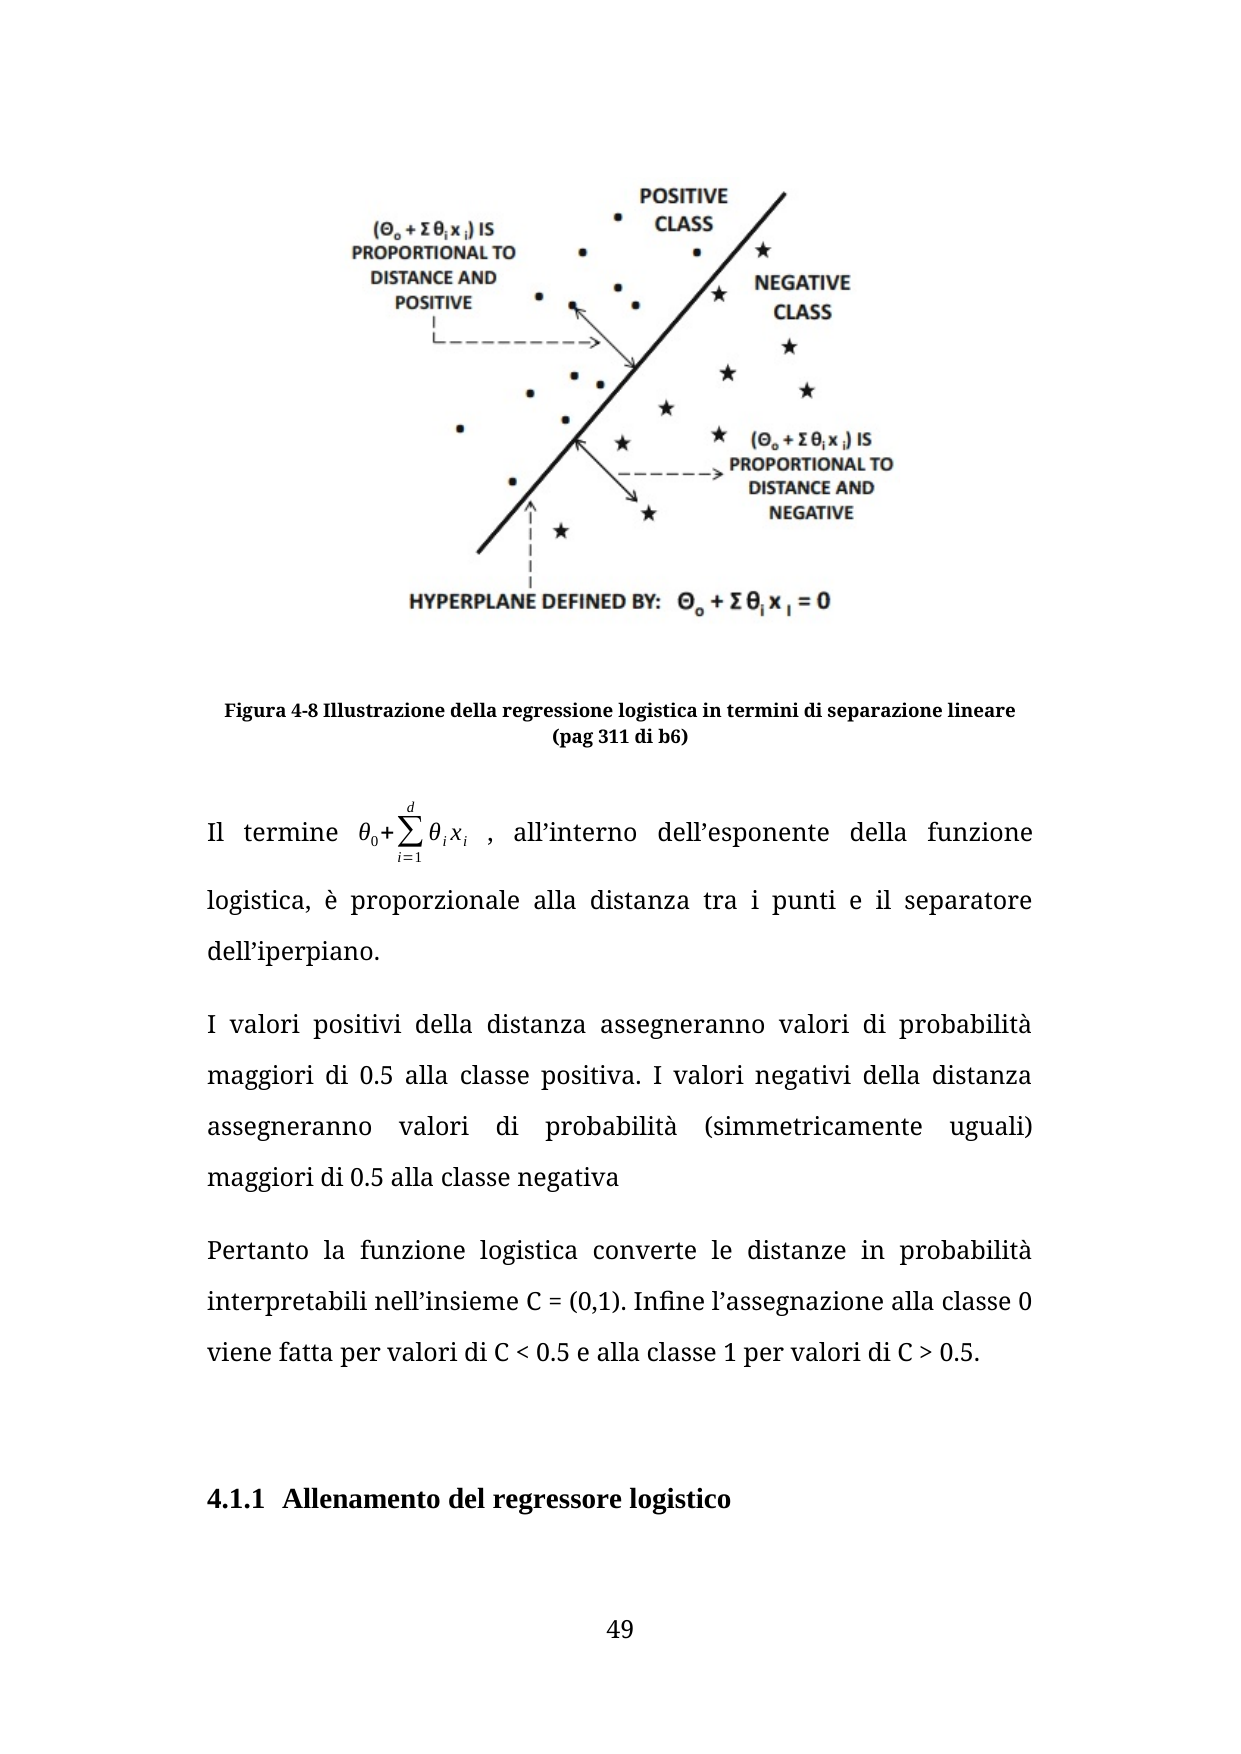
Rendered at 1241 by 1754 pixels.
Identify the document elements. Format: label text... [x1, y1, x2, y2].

picture [339, 177, 901, 631]
subtitle Allenamento del regressore logistico [207, 1481, 1033, 1514]
text Pertanto la funzione logistica converte le distanze in probabilità interpretabili nell’insieme C = (0,1). Infine l’assegnazione alla classe 0 viene fatta per valori di C < 0.5 e alla classe 1 per valori di C > 0.5. [207, 1233, 1033, 1369]
text I valori positivi della distanza assegneranno valori di probabilità maggiori di 0.5 alla classe positiva. I valori negativi della distanza assegneranno valori di probabilità (simmetricamente uguali) maggiori di 0.5 alla classe negativa [207, 1007, 1033, 1194]
text Il termine , all’interno dell’esponente della funzione logistica, è proporzionale alla distanza tra i punti e il separatore dell’iperpiano. [207, 798, 1033, 968]
